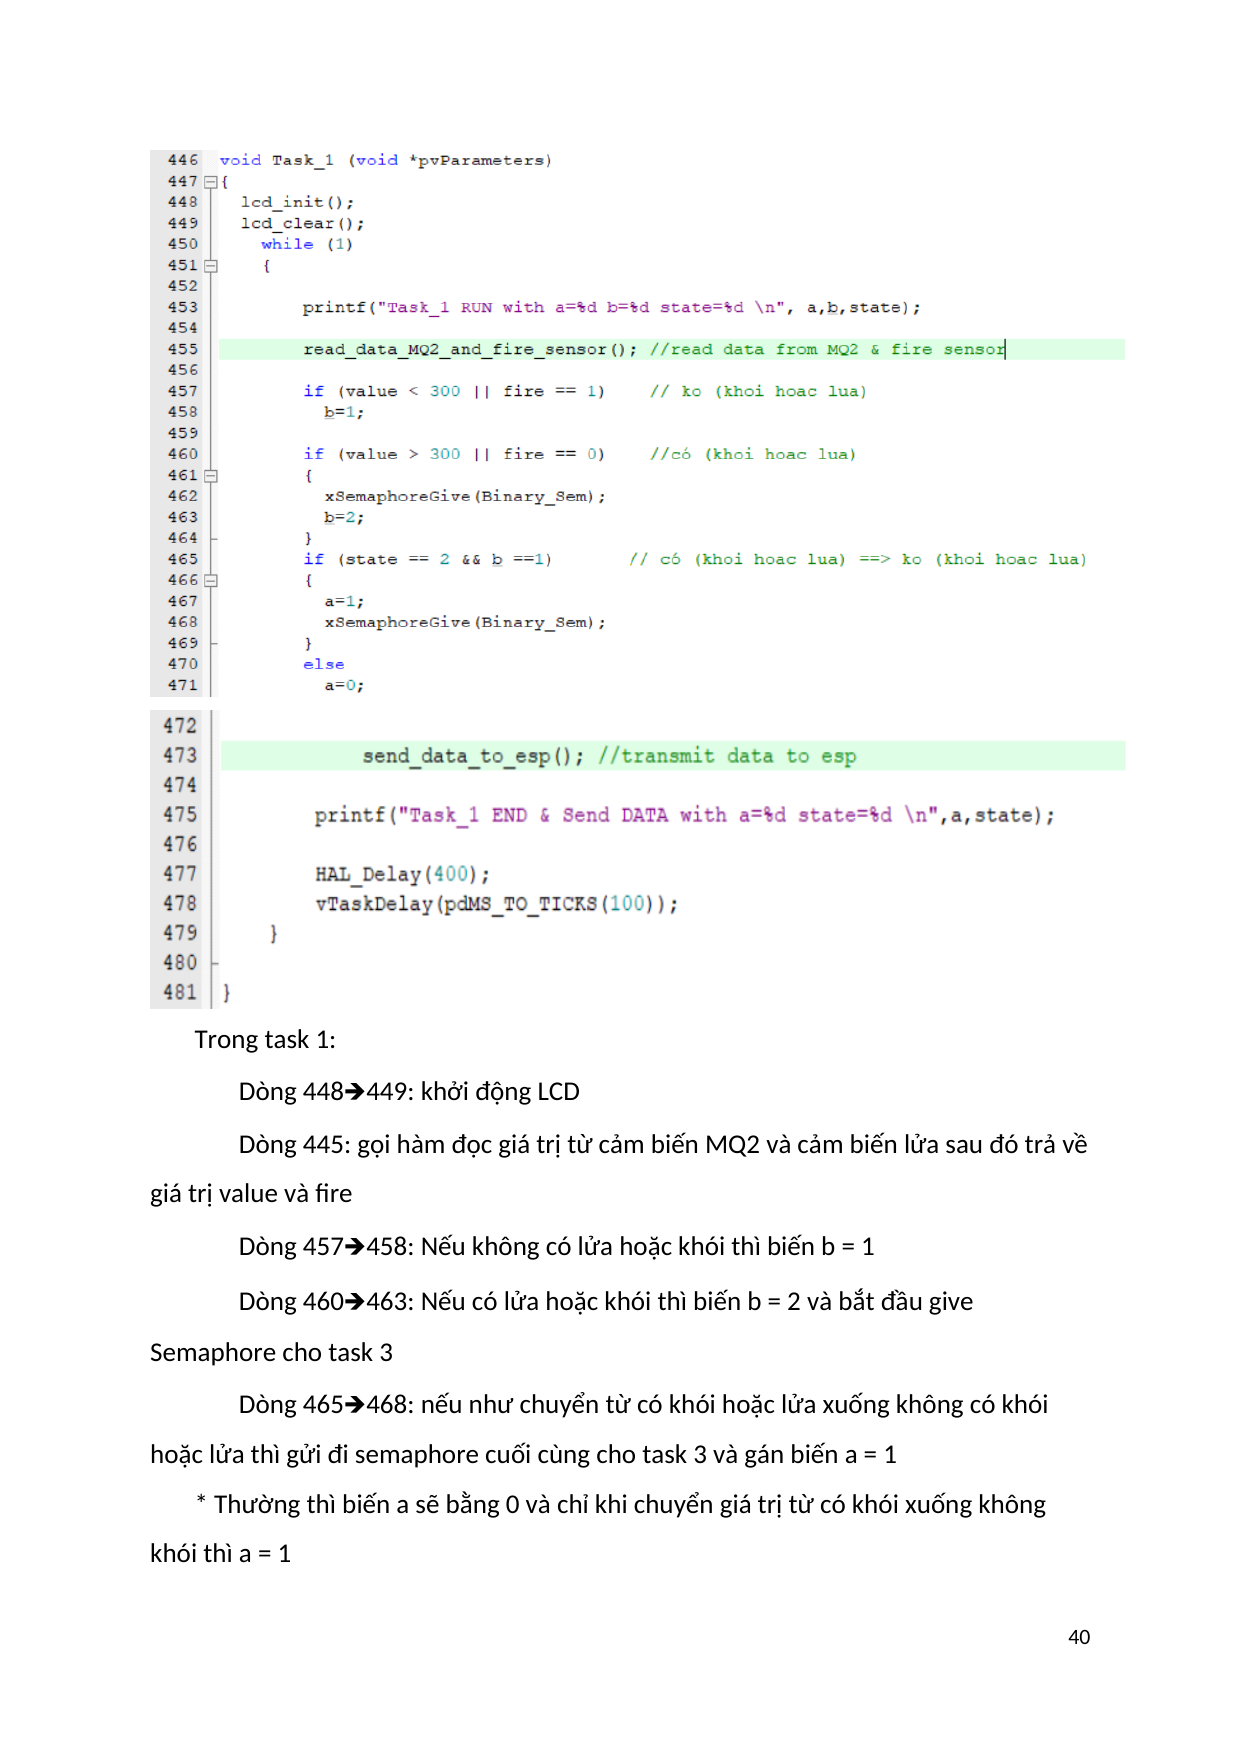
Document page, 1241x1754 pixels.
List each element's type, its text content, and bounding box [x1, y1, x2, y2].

text Dòng 445: gọi hàm đọc giá trị từ cảm biến MQ2 và cảm biến lửa sau đó trả về giá trị value và fire [150, 1127, 1090, 1210]
text Trong task 1: [150, 1022, 1090, 1055]
text Dòng 465🡺468: nếu như chuyển từ có khói hoặc lửa xuống không có khói hoặc lửa thì gửi đi semaphore cuối cùng cho task 3 và gán biến a = 1 [150, 1384, 1090, 1471]
text Dòng 457🡺458: Nếu không có lửa hoặc khói thì biến b = 1 [150, 1226, 1090, 1263]
text Dòng 448🡺449: khởi động LCD [150, 1072, 1090, 1109]
picture [150, 150, 1125, 697]
picture [150, 710, 1126, 1009]
text Dòng 460🡺463: Nếu có lửa hoặc khói thì biến b = 2 và bắt đầu give Semaphore cho task 3 [150, 1281, 1090, 1368]
text * Thường thì biến a sẽ bằng 0 và chỉ khi chuyển giá trị từ có khói xuống không khói thì a = 1 [150, 1487, 1090, 1569]
